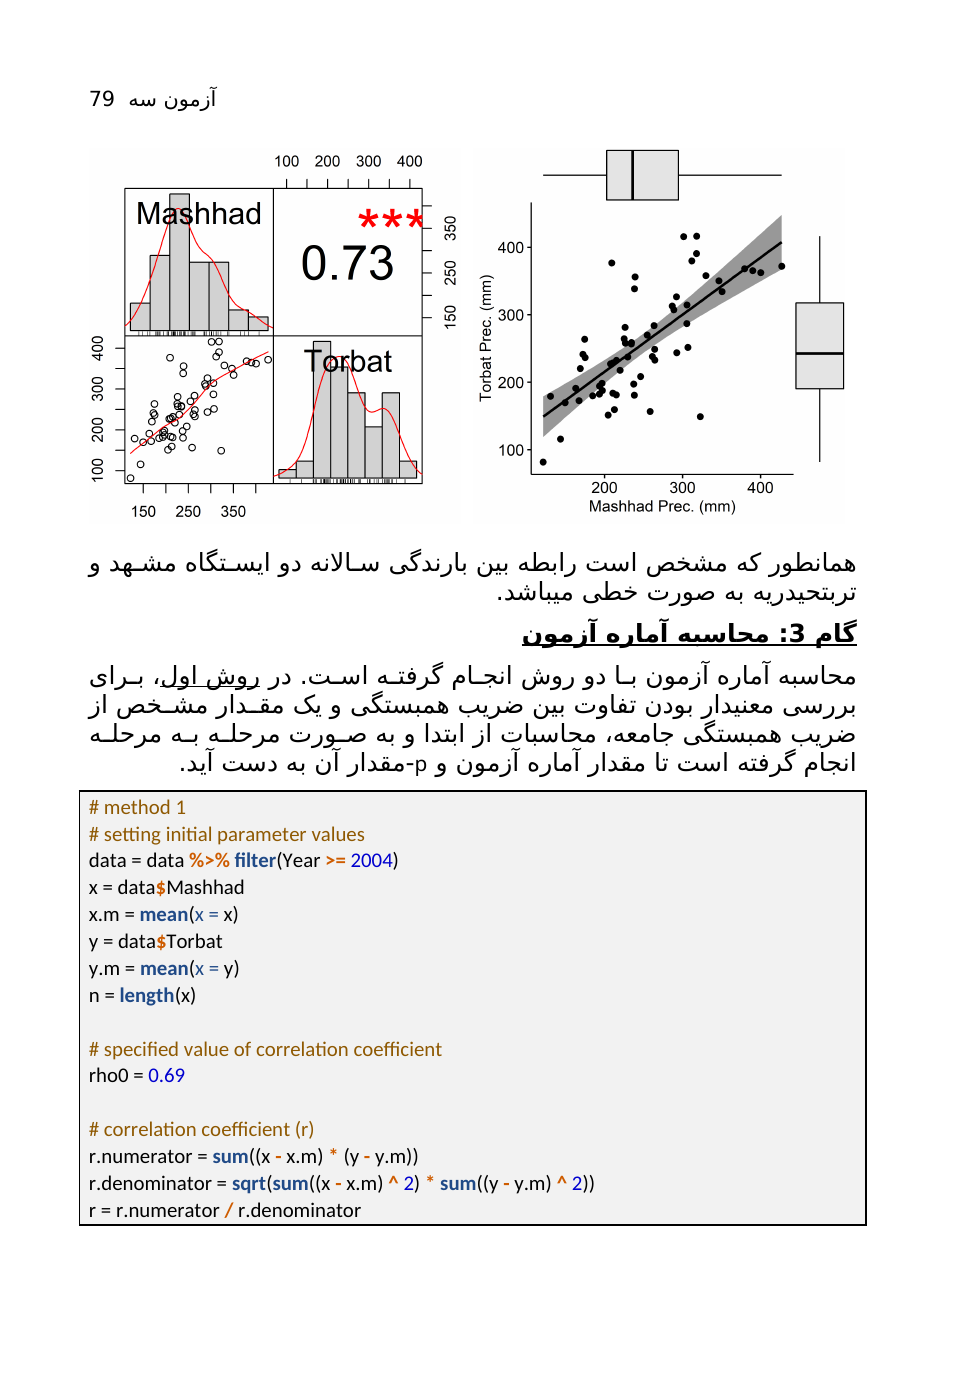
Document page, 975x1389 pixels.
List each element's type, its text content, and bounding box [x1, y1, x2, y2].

picture [88, 148, 462, 524]
table_header [89, 136, 473, 536]
text همانطور که مشخص است رابطه بین بارندگی سالانه دو ایستگاه مشهد و تربت‏حیدریه به صورت خطی می‏باشد. [89, 548, 857, 607]
table_header [473, 136, 857, 536]
picture [472, 148, 846, 524]
text گام 3: محاسبه آماره آزمون [89, 619, 857, 648]
text محاسبه آماره آزمون با دو روش انجام گرفته است. در روش اول، برای بررسی معنی‏دار بودن تفاوت بین ضریب همبستگی و یک مقدار مشخص از ضریب همبستگی جامعه، محاسبات از ابتدا و به صورت مرحله به مرحله انجام گرفته است تا مقدار آماره آزمون و p-مقدار آن به دست آید. [89, 661, 857, 778]
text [80, 792, 865, 1224]
